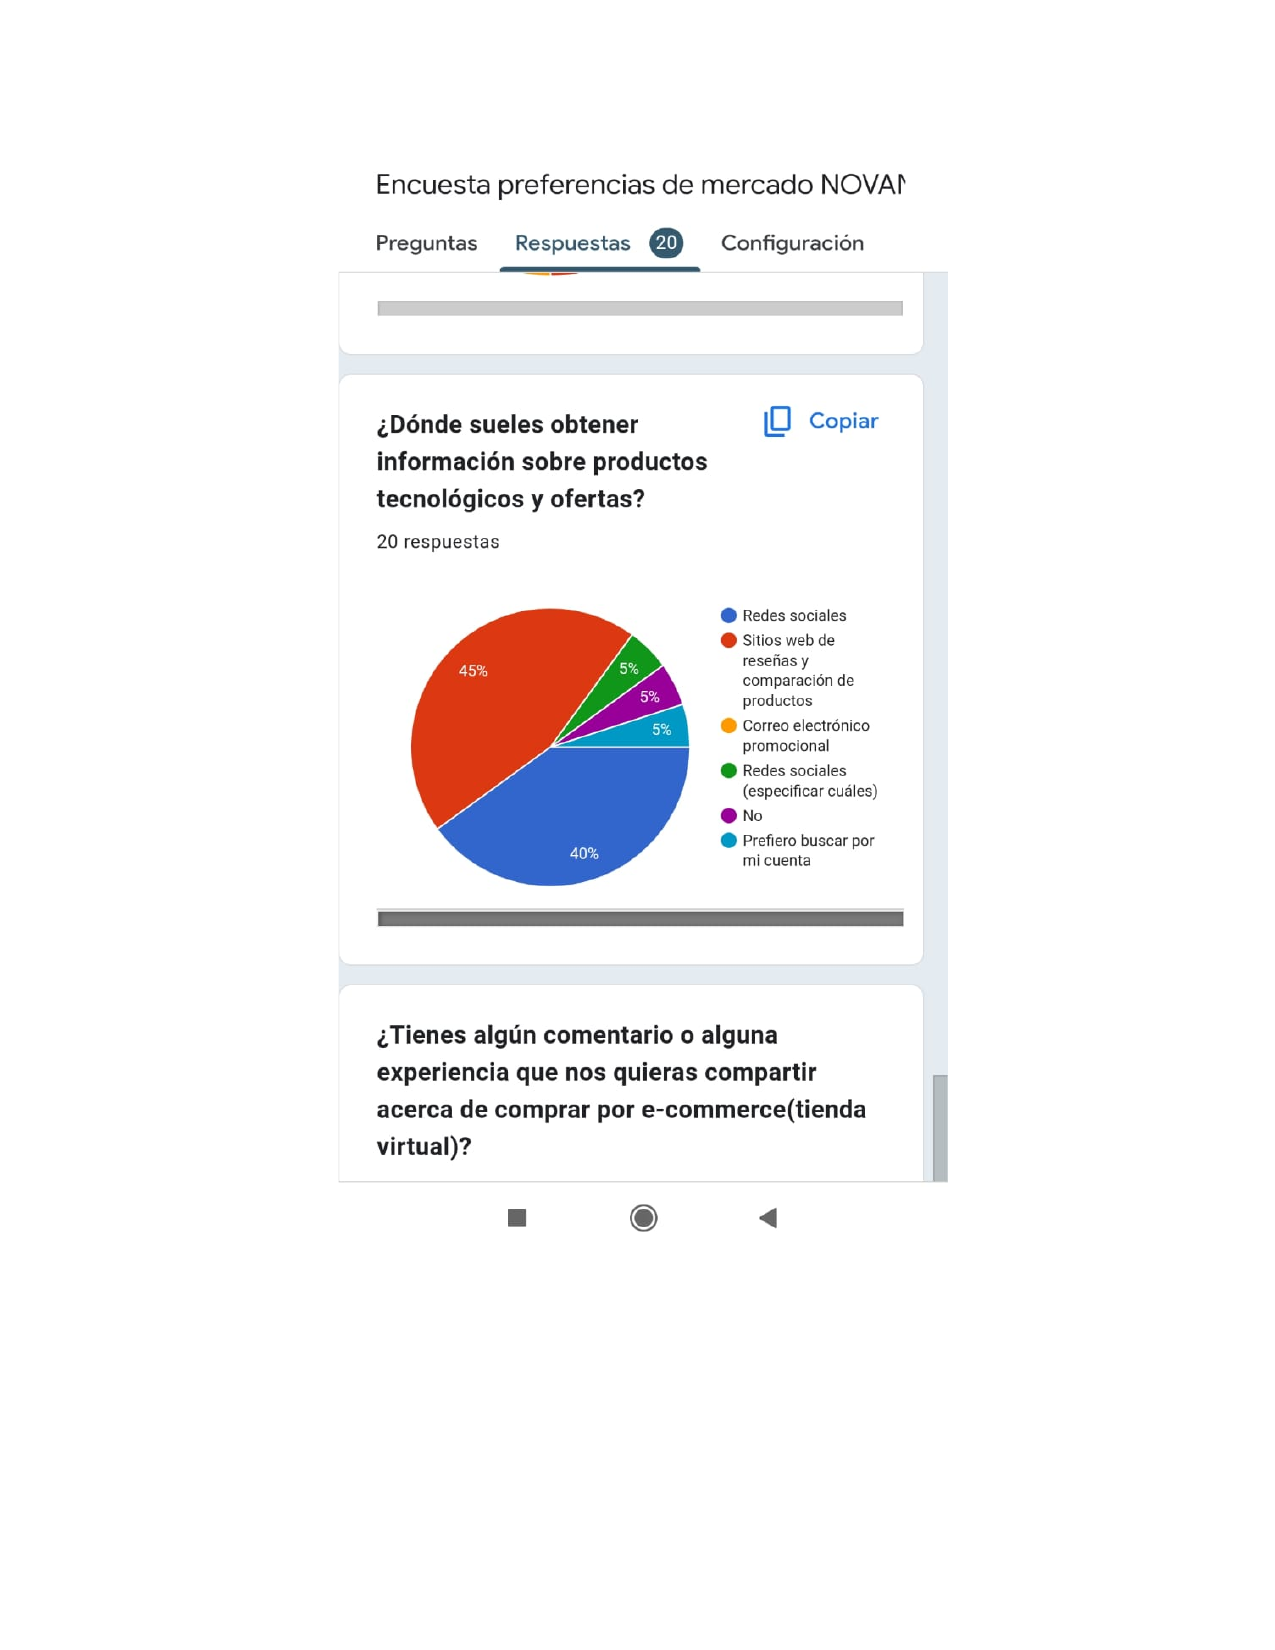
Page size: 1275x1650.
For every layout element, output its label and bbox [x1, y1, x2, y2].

picture [338, 150, 948, 1254]
